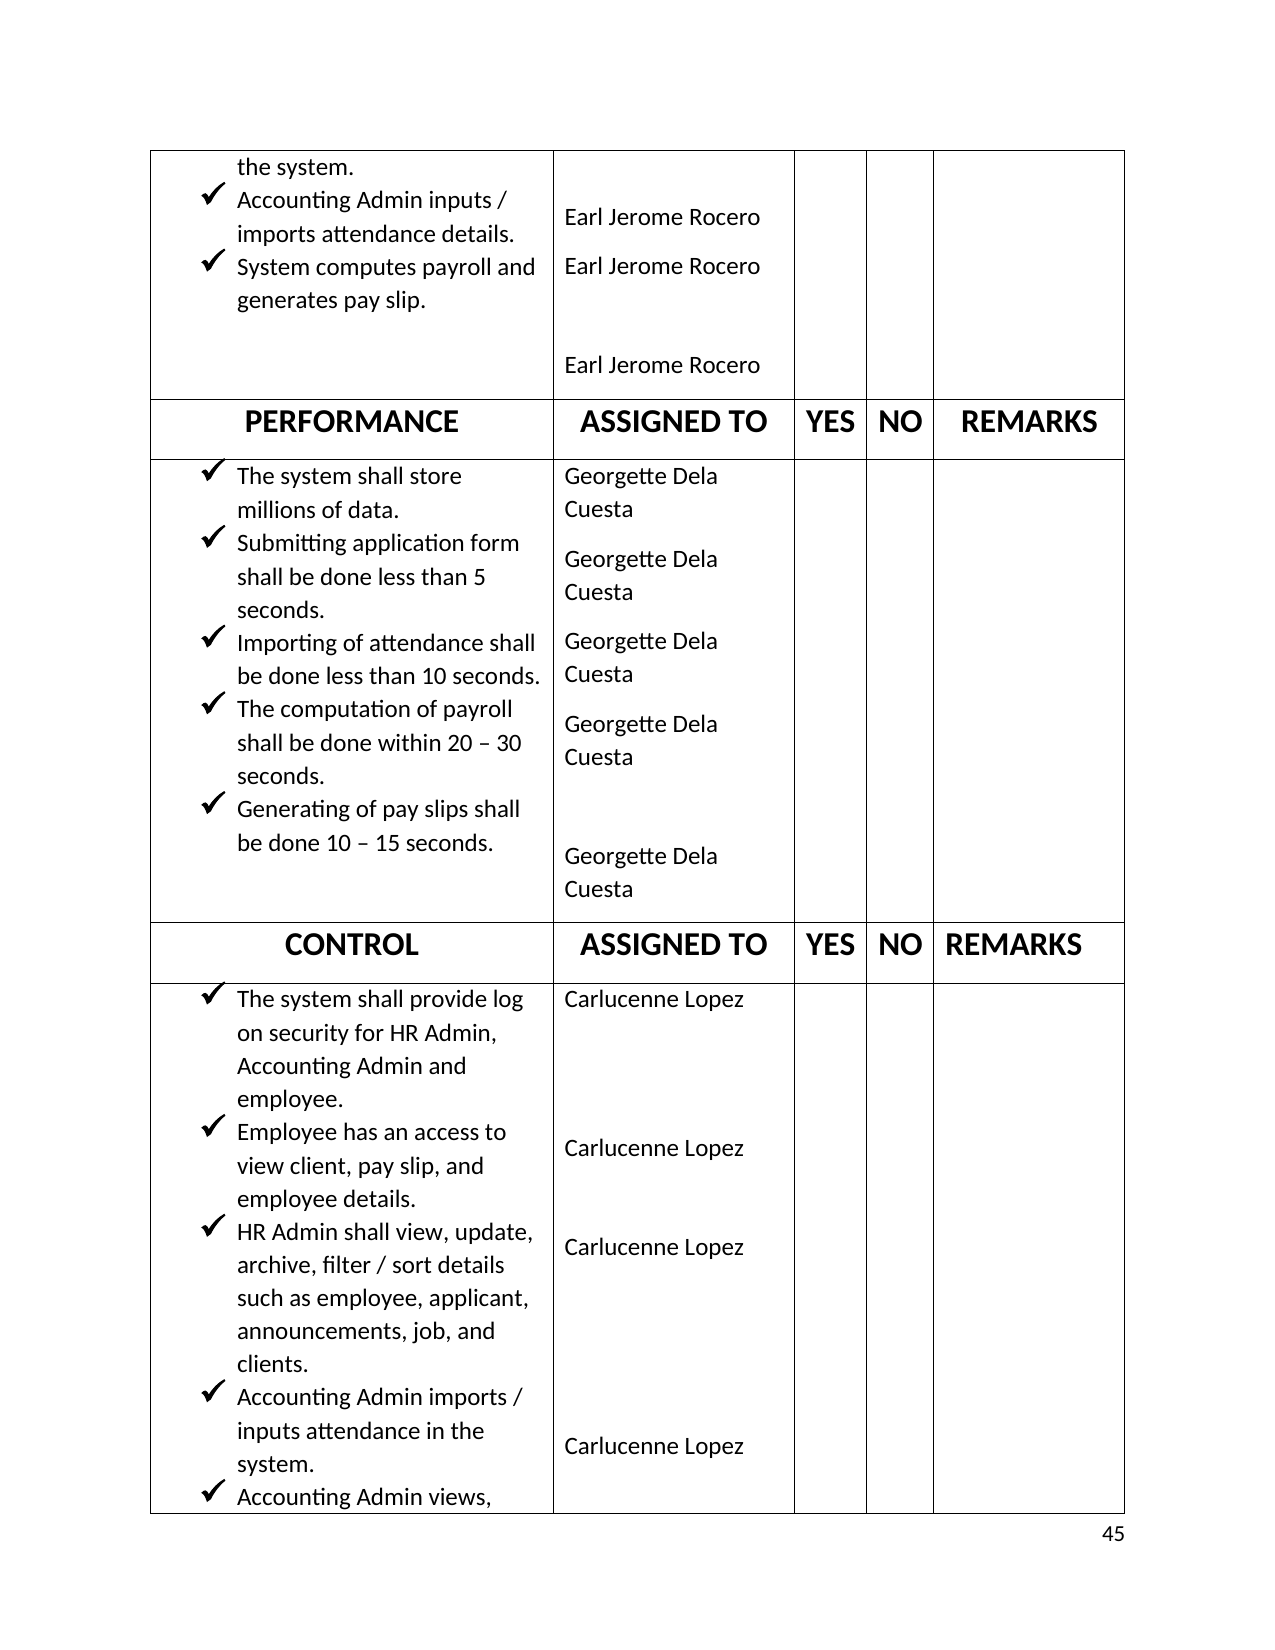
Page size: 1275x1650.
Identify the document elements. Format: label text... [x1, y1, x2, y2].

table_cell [554, 984, 794, 1512]
table_cell [934, 151, 1124, 399]
table_cell NO [867, 400, 933, 459]
table_cell YES [795, 400, 866, 459]
table_cell [795, 460, 866, 922]
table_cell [151, 984, 553, 1512]
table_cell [554, 151, 794, 399]
table_cell REMARKS [934, 923, 1124, 982]
table_cell REMARKS [934, 400, 1124, 459]
table_cell PERFORMANCE [151, 400, 553, 459]
table_cell Georgette Dela Cuesta Georgette Dela Cuesta Georgette Dela Cuesta Georgette Dela Cuesta Georgette Dela Cuesta [554, 460, 794, 922]
table_cell [795, 984, 866, 1512]
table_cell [151, 151, 553, 399]
table_cell [934, 460, 1124, 922]
table_cell YES [795, 923, 866, 982]
table_cell ASSIGNED TO [554, 923, 794, 982]
table_cell [867, 984, 933, 1512]
table_cell [867, 151, 933, 399]
table_cell CONTROL [151, 923, 553, 982]
table_cell [867, 460, 933, 922]
table_cell [795, 151, 866, 399]
table_cell [934, 984, 1124, 1512]
table_cell The system shall store millions of data. Submitting application form shall be done less than 5 seconds. Importing of attendance shall be done less than 10 seconds. The computation of payroll shall be done within 20 – 30 seconds. Generating of pay slips shall be done 10 – 15 seconds. [151, 460, 553, 922]
table_cell ASSIGNED TO [554, 400, 794, 459]
table_cell NO [867, 923, 933, 982]
